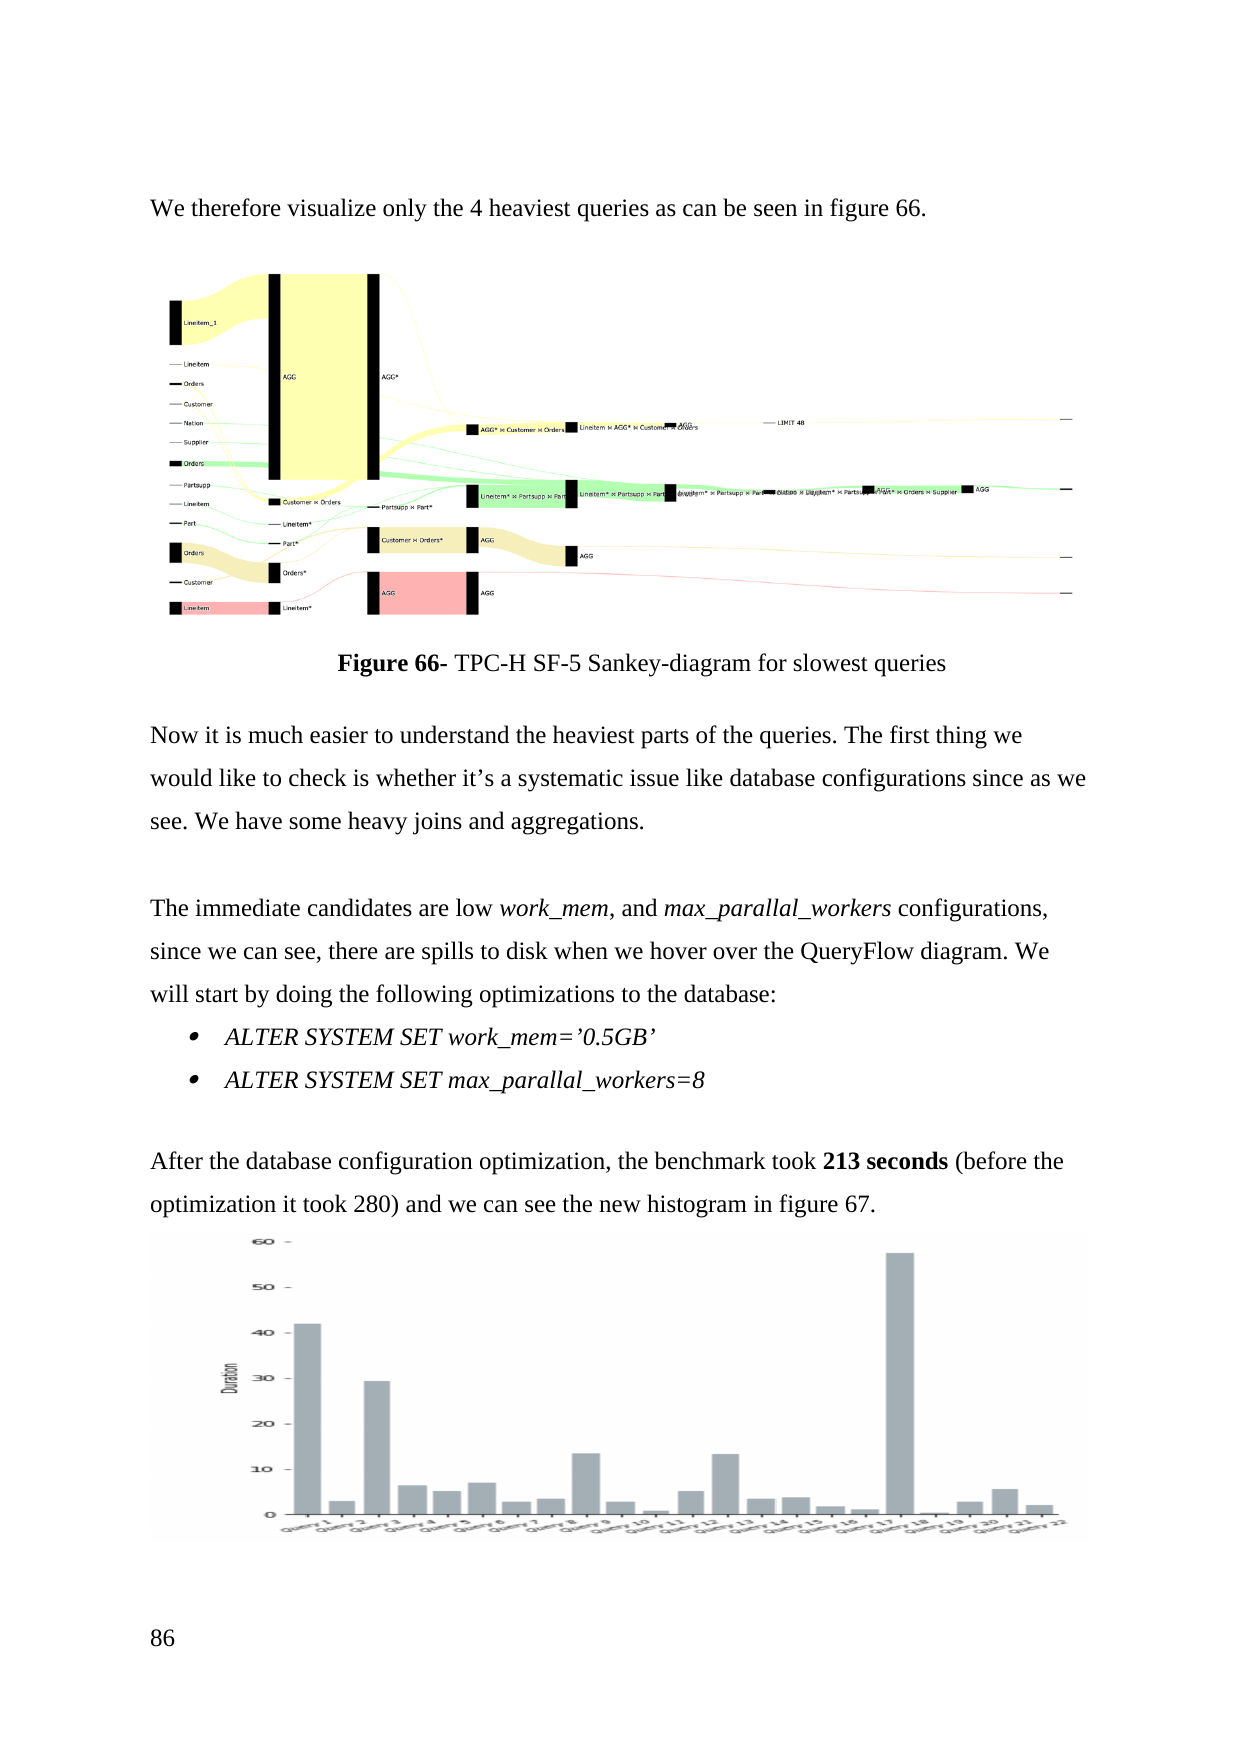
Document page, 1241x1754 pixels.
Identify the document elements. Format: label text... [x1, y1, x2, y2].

text The immediate candidates are low work_mem, and max_parallal_workers configurations, since we can see, there are spills to disk when we hover over the QueryFlow diagram. We will start by doing the following optimizations to the database: [150, 893, 1090, 1008]
text Figure 66- TPC-H SF-5 Sankey-diagram for slowest queries [150, 649, 1090, 677]
text Now it is much easier to understand the heaviest parts of the queries. The first thing we would like to check is whether it’s a systematic issue like database configurations since as we see. We have some heavy joins and aggregations. [150, 720, 1090, 835]
list ALTER SYSTEM SET max_parallal_workers=8 [187, 1065, 1090, 1094]
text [150, 150, 1090, 222]
text After the database configuration optimization, the benchmark took 213 seconds (before the optimization it took 280) and we can see the new histogram in figure 67. [150, 1146, 1090, 1218]
picture [150, 1232, 1090, 1542]
picture [150, 265, 1090, 649]
list ALTER SYSTEM SET work_mem=’0.5GB’ [187, 1022, 1090, 1051]
